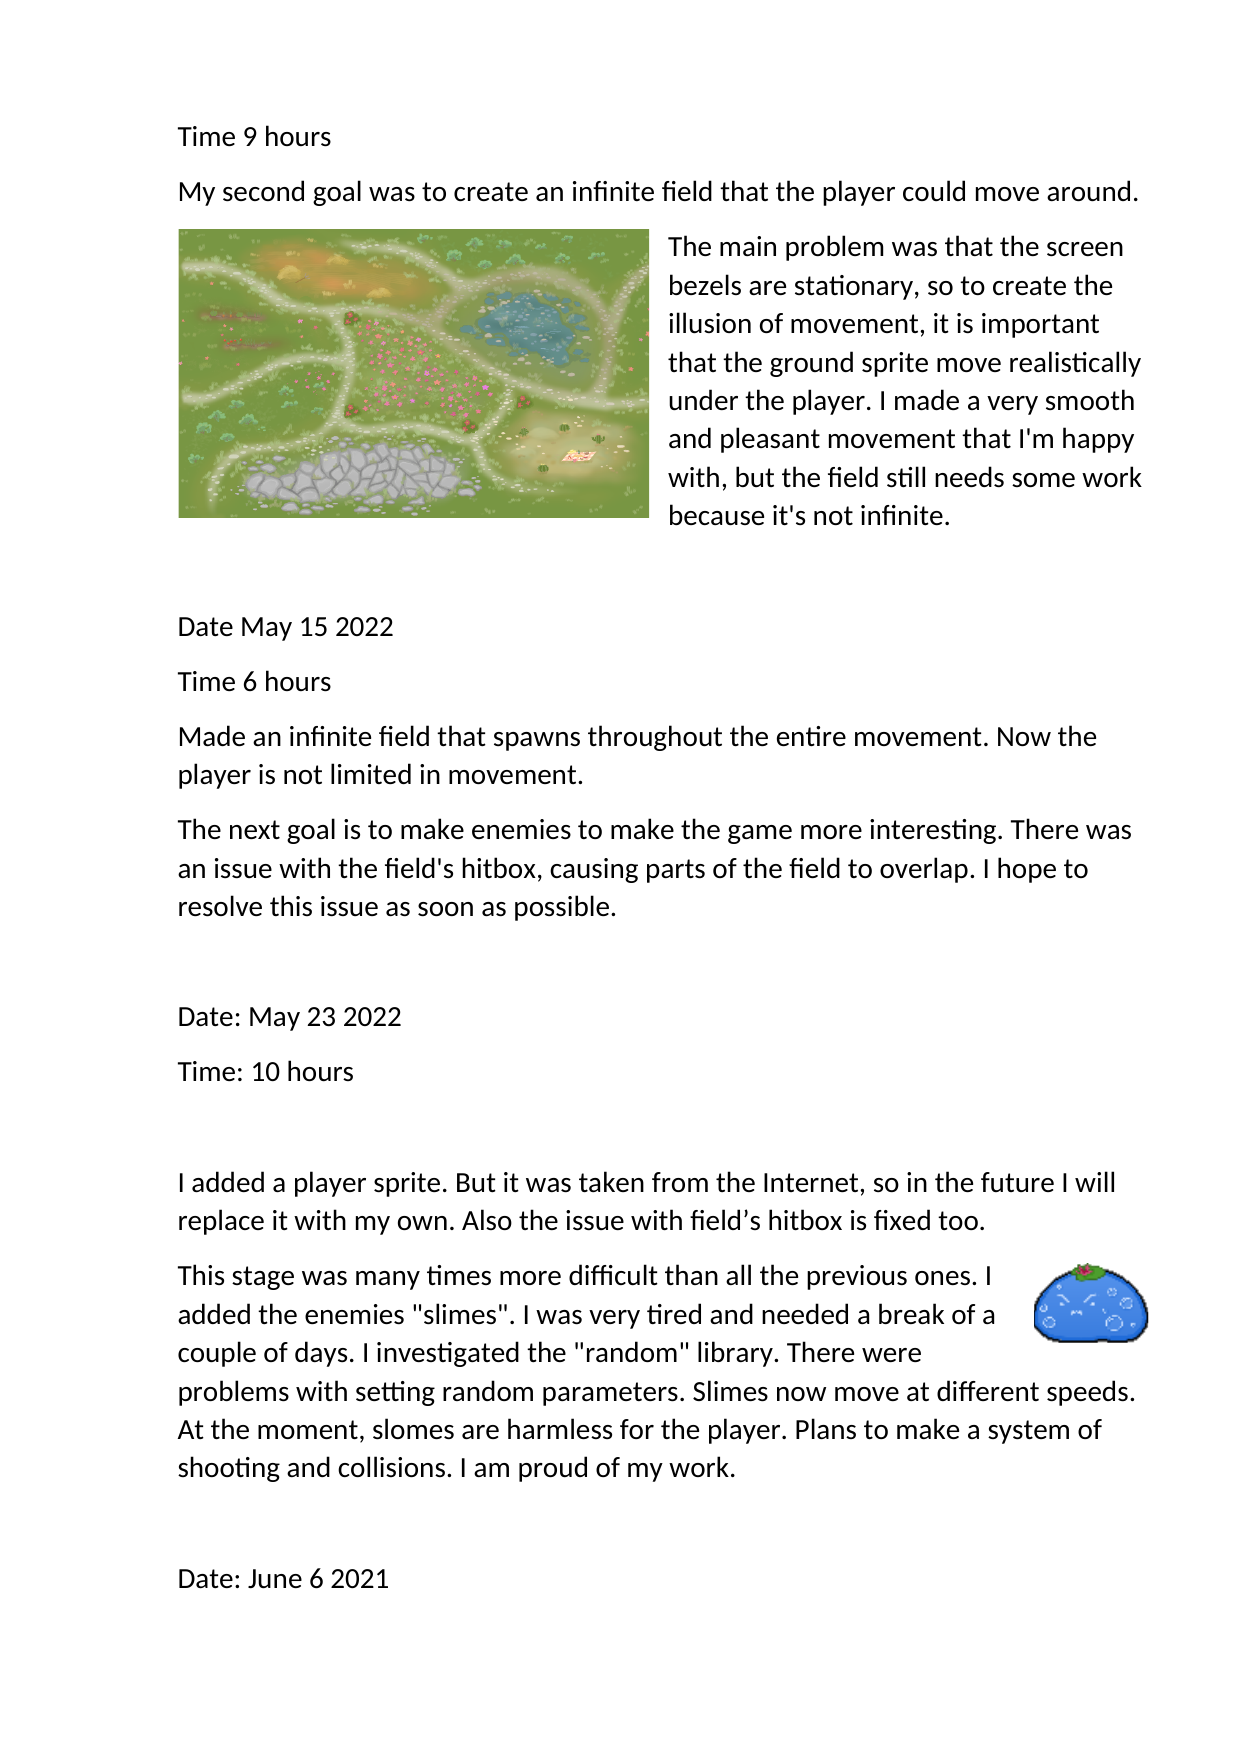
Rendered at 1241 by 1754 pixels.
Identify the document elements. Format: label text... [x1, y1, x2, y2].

text Date: May 23 2022 [177, 998, 1152, 1034]
text Time: 10 hours [177, 1053, 1152, 1089]
text Date May 15 2022 [177, 608, 1152, 643]
picture [177, 229, 649, 517]
text Time 6 hours [177, 663, 1152, 698]
text My second goal was to create an infinite field that the player could move around. [177, 173, 1152, 209]
text This stage was many times more difficult than all the previous ones. I added the enemies "slimes". I was very tired and needed a break of a couple of days. I investigated the "random" library. There were problems with setting random parameters. Slimes now move at different speeds. At the moment, slomes are harmless for the player. Plans to make a system of shooting and collisions. I am proud of my work. [177, 1257, 1152, 1485]
picture [1032, 1263, 1149, 1341]
text The next goal is to make enemies to make the game more interesting. There was an issue with the field's hitbox, causing parts of the field to overlap. I hope to resolve this issue as soon as possible. [177, 811, 1152, 924]
text Made an infinite field that spawns throughout the entire movement. Now the player is not limited in movement. [177, 718, 1152, 792]
text Date: June 6 2021 [177, 1560, 1152, 1595]
text Time 9 hours [177, 118, 1152, 154]
text I added a player sprite. But it was taken from the Internet, so in the future I will replace it with my own. Also the issue with field’s hitbox is fixed too. [177, 1164, 1152, 1238]
